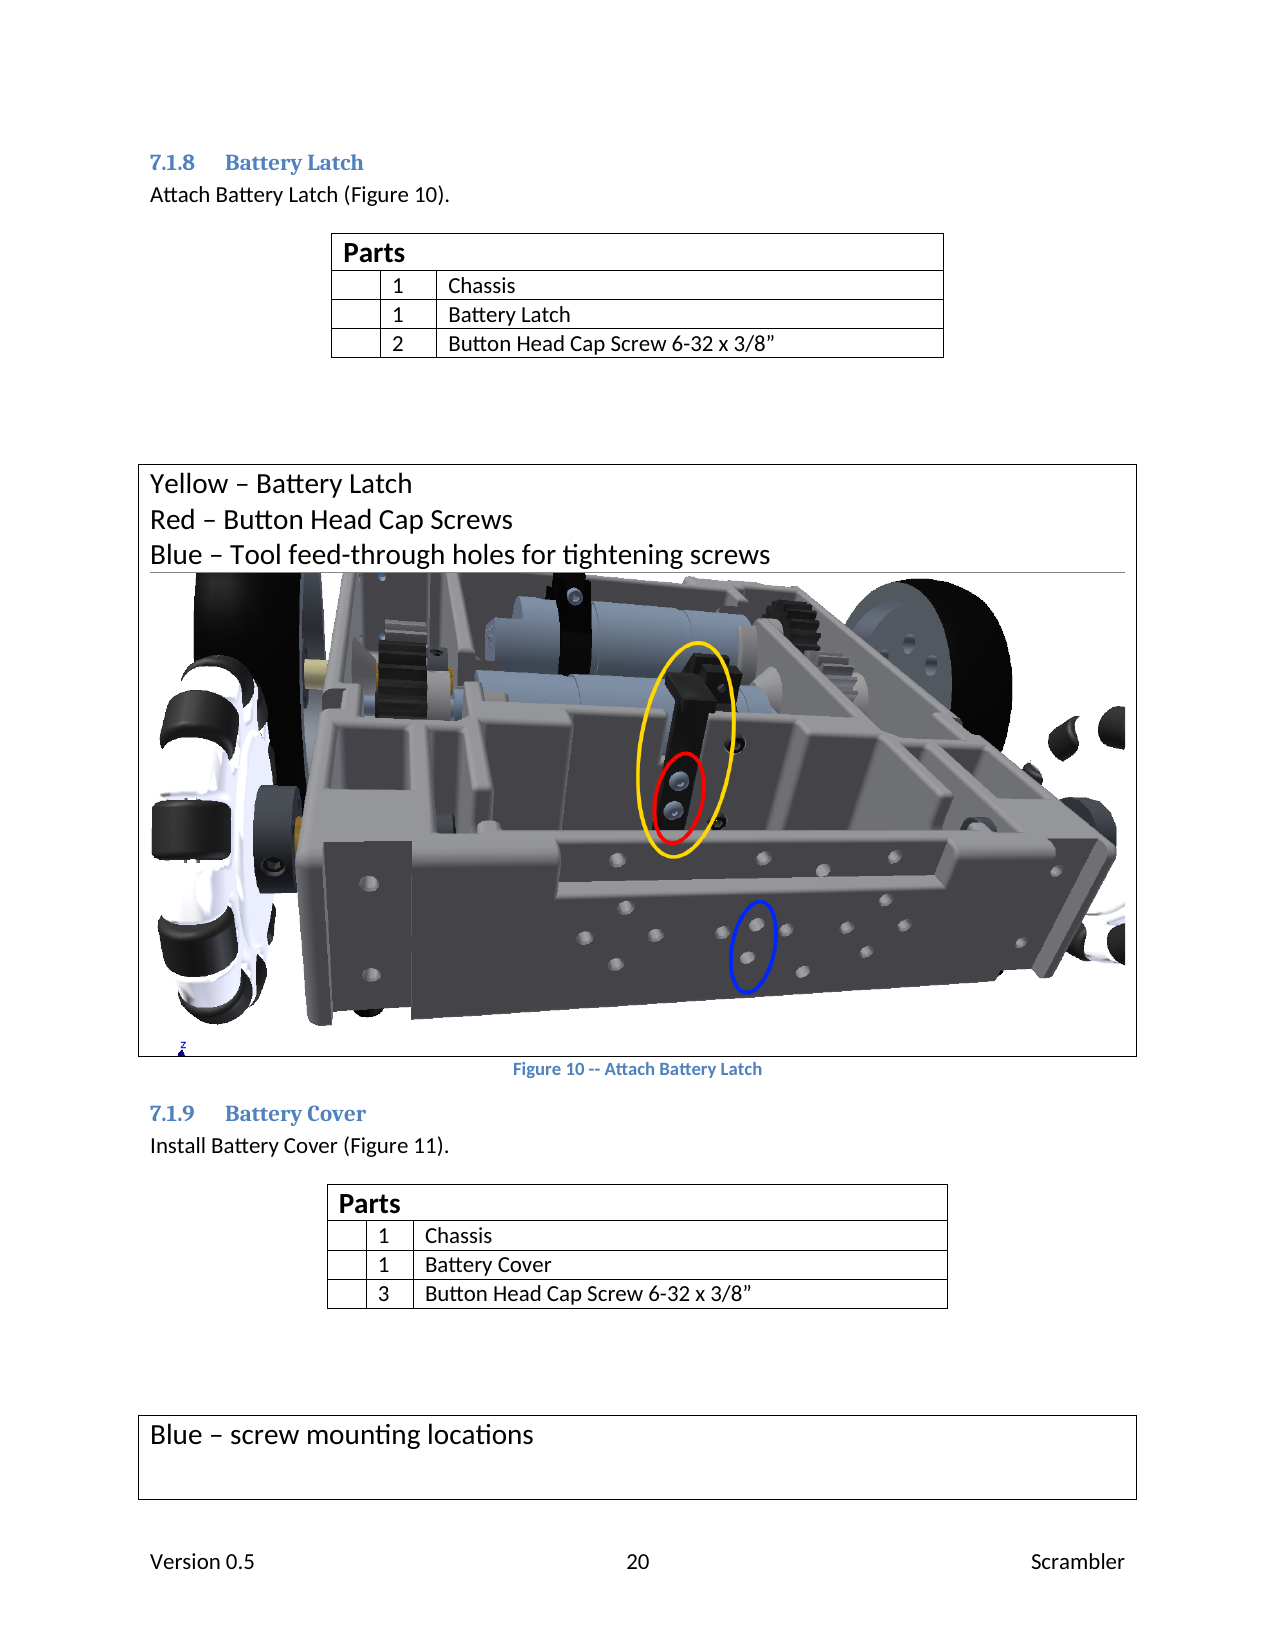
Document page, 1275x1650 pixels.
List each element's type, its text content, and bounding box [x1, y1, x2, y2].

table_cell [332, 271, 380, 299]
table_cell 3 [367, 1280, 413, 1308]
table_cell 1 [381, 271, 436, 299]
table_cell [332, 300, 380, 328]
subtitle Battery Latch [150, 150, 1125, 176]
text Attach Battery Latch (Figure 10). [150, 180, 1125, 208]
table_cell [328, 1251, 366, 1278]
table_header Blue – screw mounting locations [139, 1416, 1136, 1499]
subtitle Battery Cover [150, 1101, 1125, 1127]
table_header Yellow – Battery Latch Red – Button Head Cap Screws Blue – Tool feed-through holes for tightening screws [139, 465, 1136, 1056]
table_header Parts [332, 234, 943, 270]
table_cell [328, 1280, 366, 1308]
table_cell [328, 1221, 366, 1249]
table_cell 1 [367, 1221, 413, 1249]
table_cell Chassis [437, 271, 943, 299]
table_cell Button Head Cap Screw 6-32 x 3/8” [414, 1280, 947, 1308]
table_cell Battery Latch [437, 300, 943, 328]
table_cell 1 [367, 1251, 413, 1278]
table_cell Chassis [414, 1221, 947, 1249]
text Install Battery Cover (Figure 11). [150, 1131, 1125, 1159]
table_cell [332, 329, 380, 357]
table_cell 1 [381, 300, 436, 328]
table_cell 2 [381, 329, 436, 357]
table_cell Button Head Cap Screw 6-32 x 3/8” [437, 329, 943, 357]
picture [150, 572, 1125, 1056]
table_cell Battery Cover [414, 1251, 947, 1278]
table_header Parts [328, 1185, 947, 1220]
